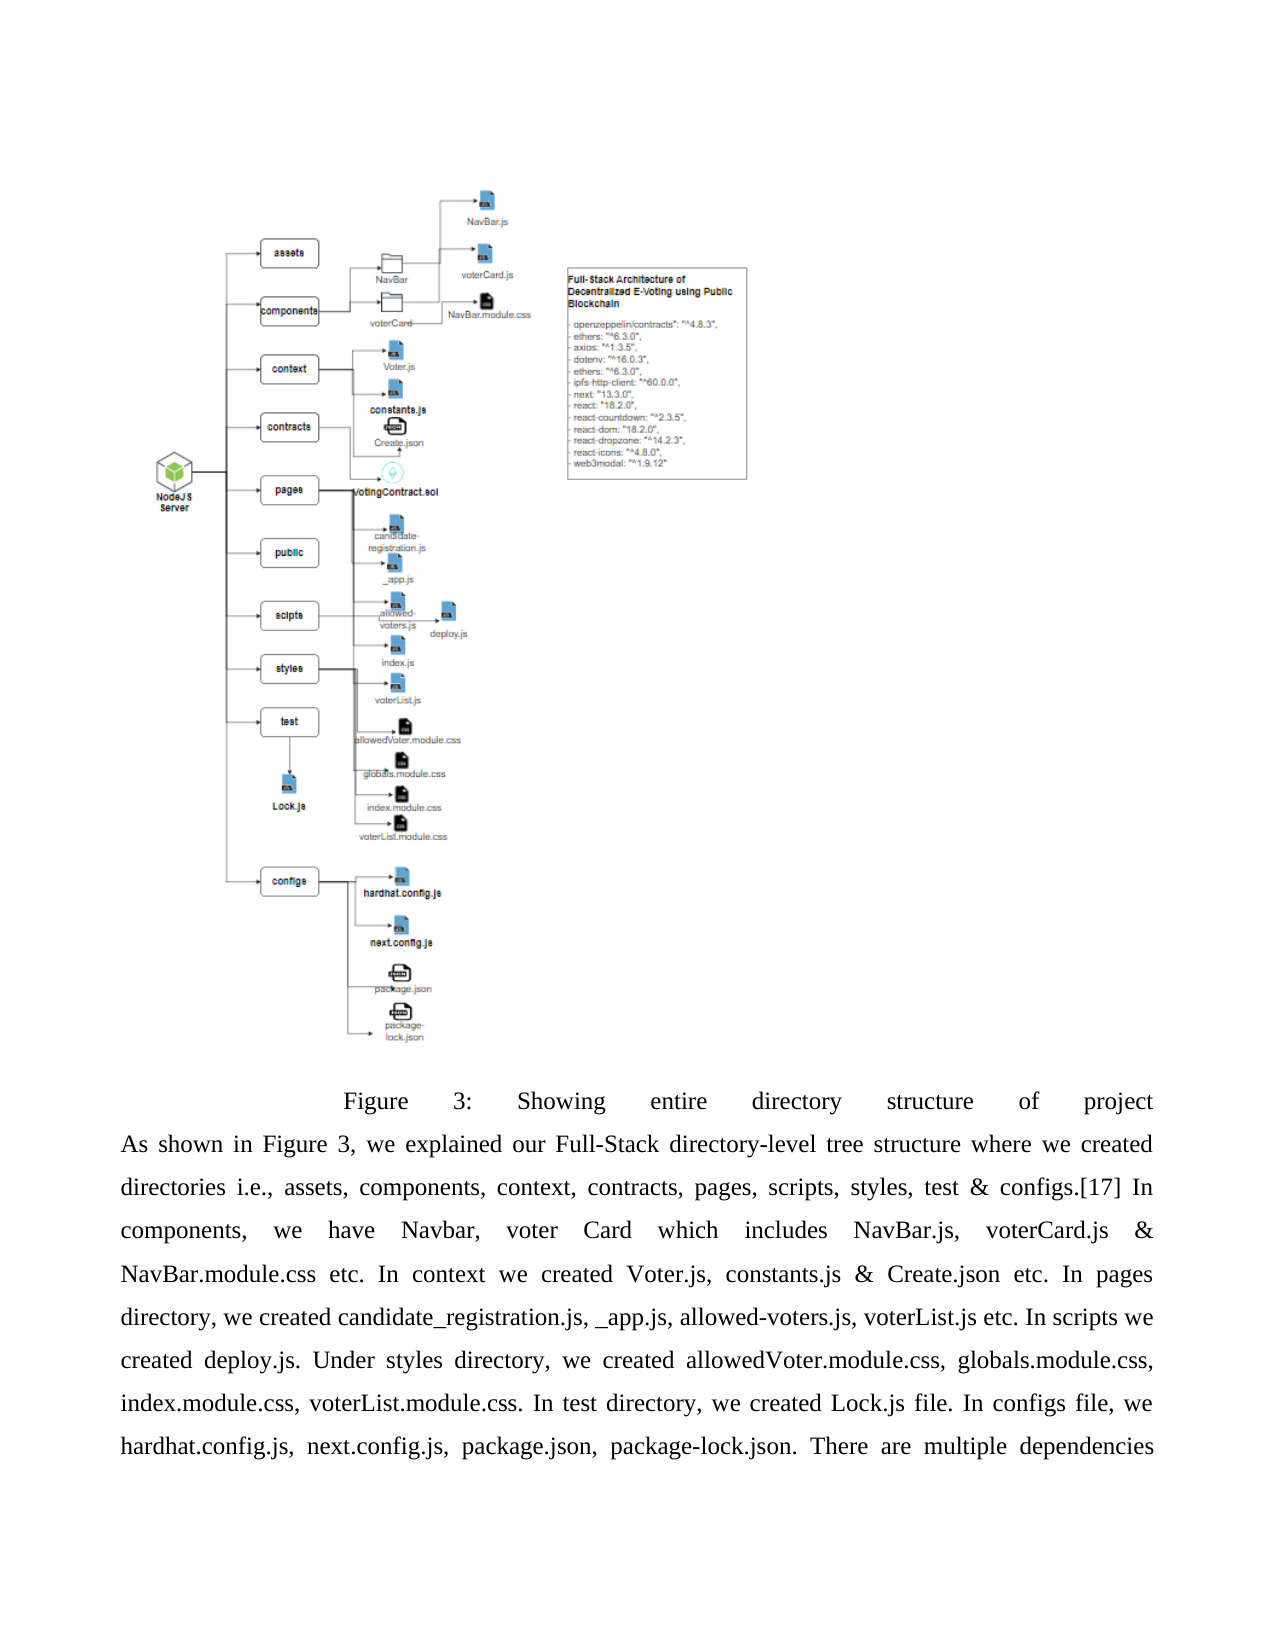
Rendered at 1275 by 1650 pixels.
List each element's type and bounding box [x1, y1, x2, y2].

text [120, 150, 1155, 1460]
picture [120, 150, 768, 1072]
